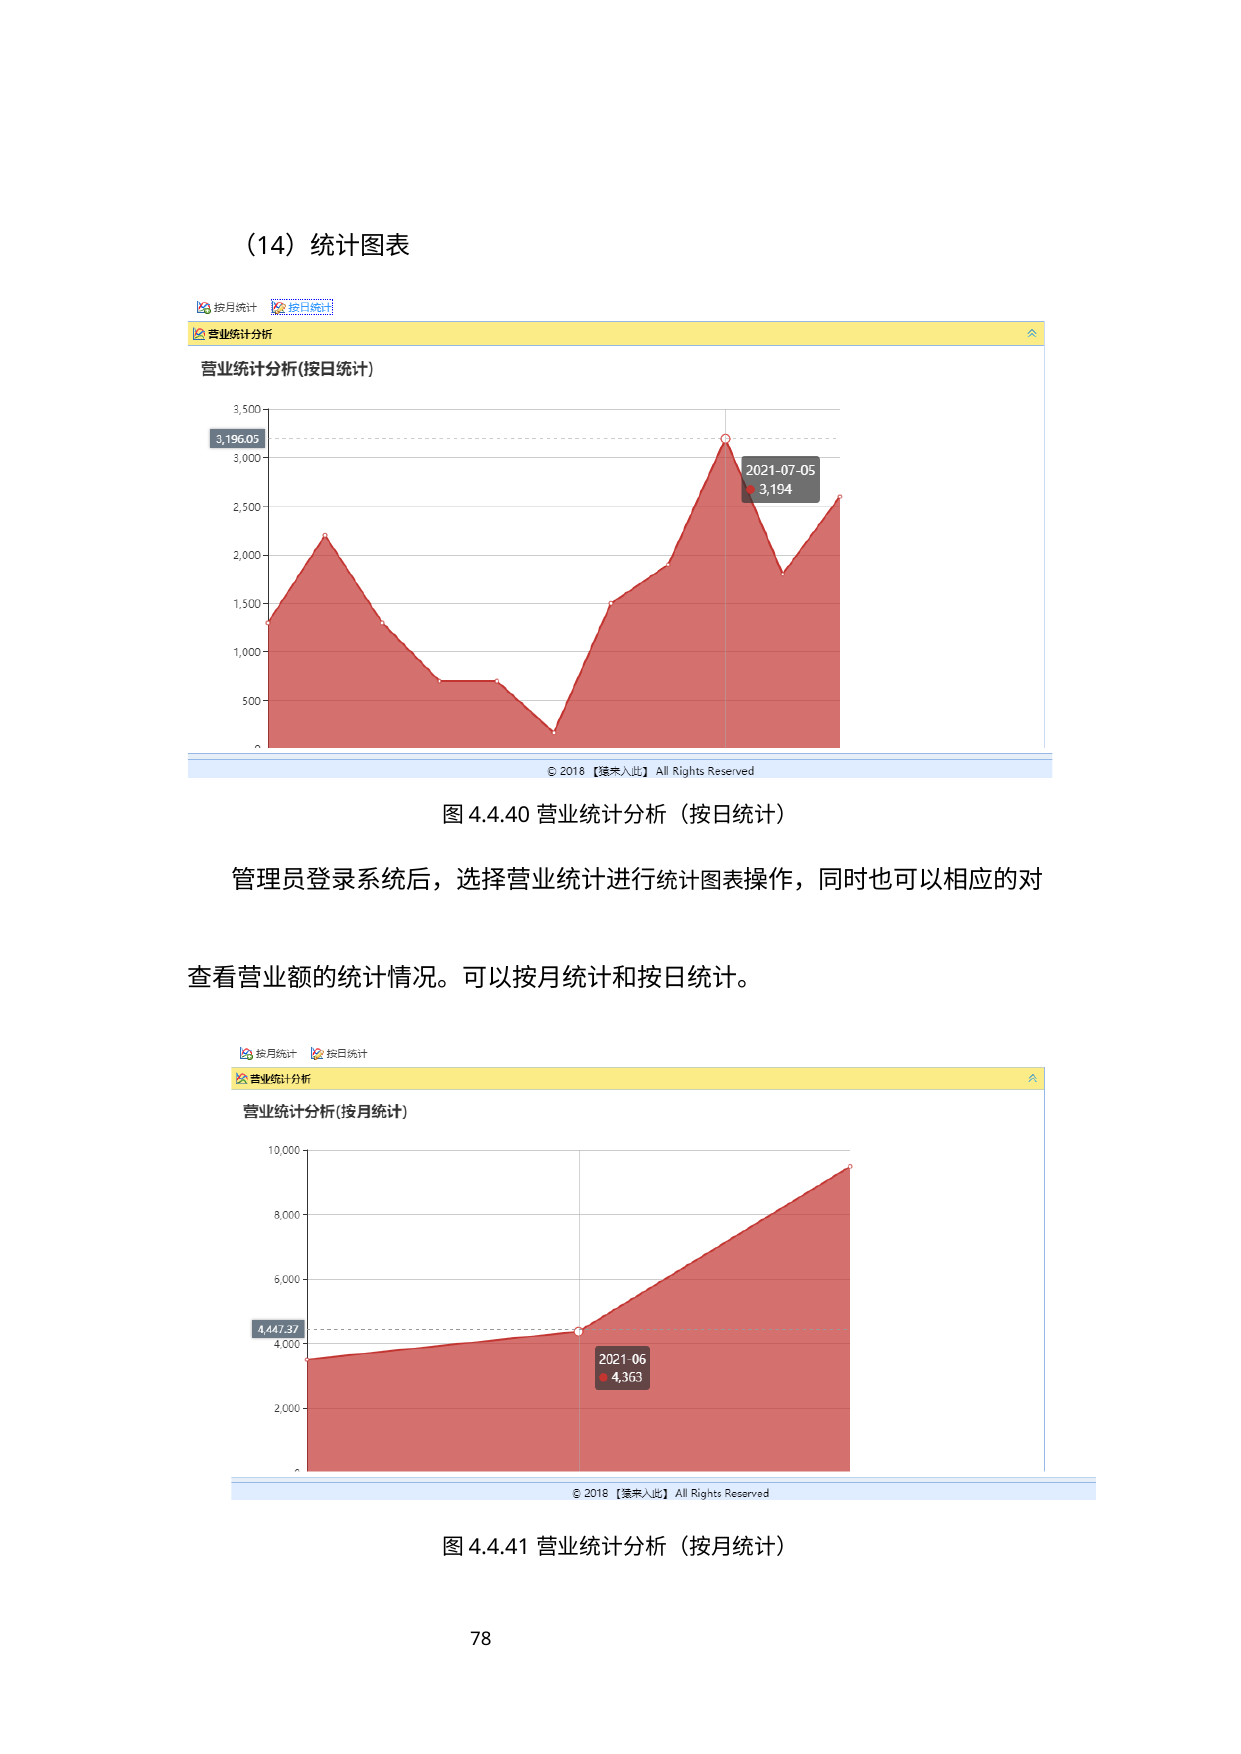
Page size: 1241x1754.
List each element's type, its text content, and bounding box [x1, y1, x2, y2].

text 图4.4.40 营业统计分析（按日统计） [187, 797, 1053, 829]
text 管理员登录系统后，选择营业统计进行统计图表操作，同时也可以相应的对查看营业额的统计情况。可以按月统计和按日统计。 [187, 845, 1053, 1008]
text （14）统计图表 [187, 211, 1053, 276]
text 图4.4.41 营业统计分析（按月统计） [187, 1528, 1053, 1561]
picture [187, 294, 1053, 778]
picture [231, 1039, 1096, 1500]
